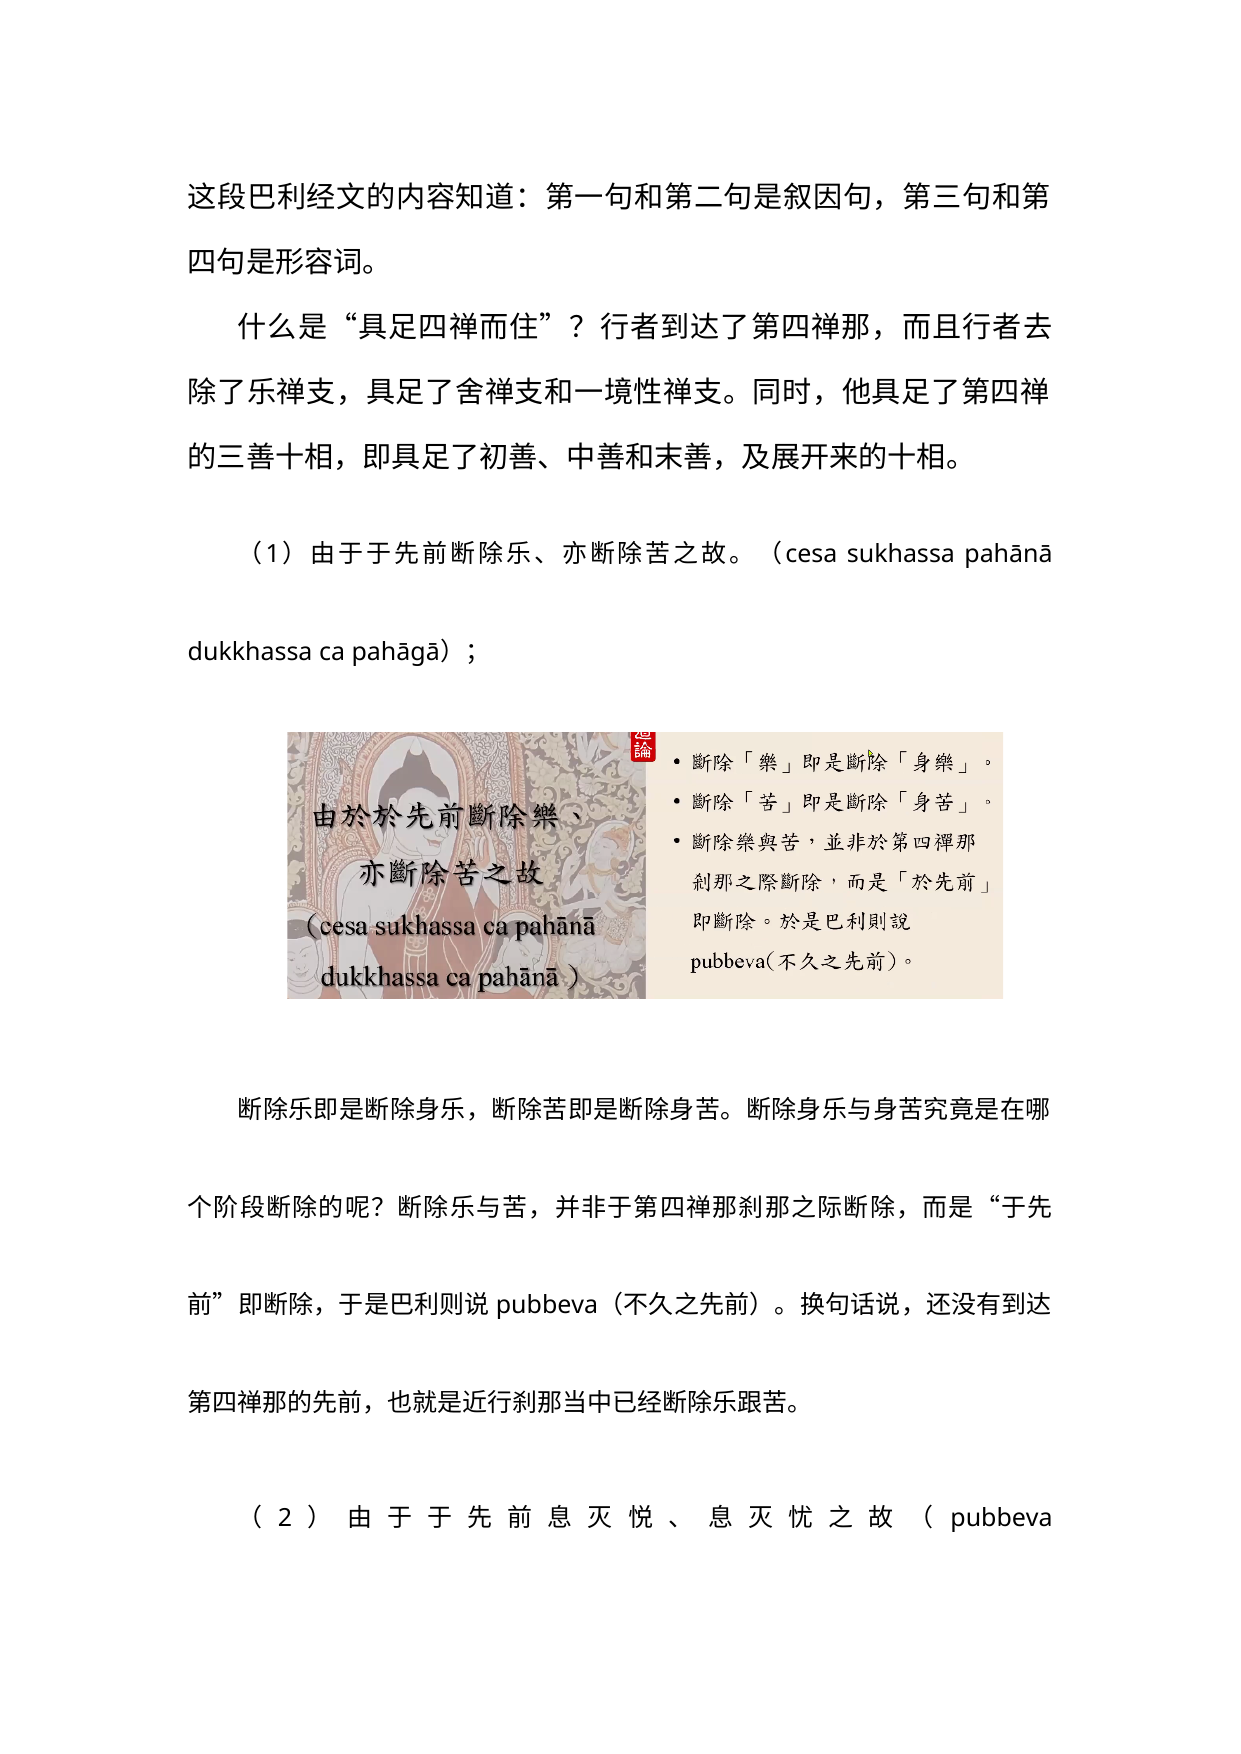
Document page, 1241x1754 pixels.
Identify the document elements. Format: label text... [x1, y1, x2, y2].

text （1）由于于先前断除乐、亦断除苦之故。（cesa sukhassa pahānā dukkhassa ca pahāgā）； [187, 519, 1053, 682]
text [187, 162, 1053, 292]
text 什么是“具足四禅而住”？行者到达了第四禅那，而且行者去除了乐禅支，具足了舍禅支和一境性禅支。同时，他具足了第四禅的三善十相，即具足了初善、中善和末善，及展开来的十相。 [187, 292, 1053, 487]
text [187, 1483, 1053, 1548]
text 断除乐即是断除身乐，断除苦即是断除身苦。断除身乐与身苦究竟是在哪个阶段断除的呢？断除乐与苦，并非于第四禅那刹那之际断除，而是“于先前”即断除，于是巴利则说pubbeva（不久之先前）。换句话说，还没有到达第四禅那的先前，也就是近行刹那当中已经断除乐跟苦。 [187, 1075, 1053, 1433]
picture [287, 732, 1004, 999]
